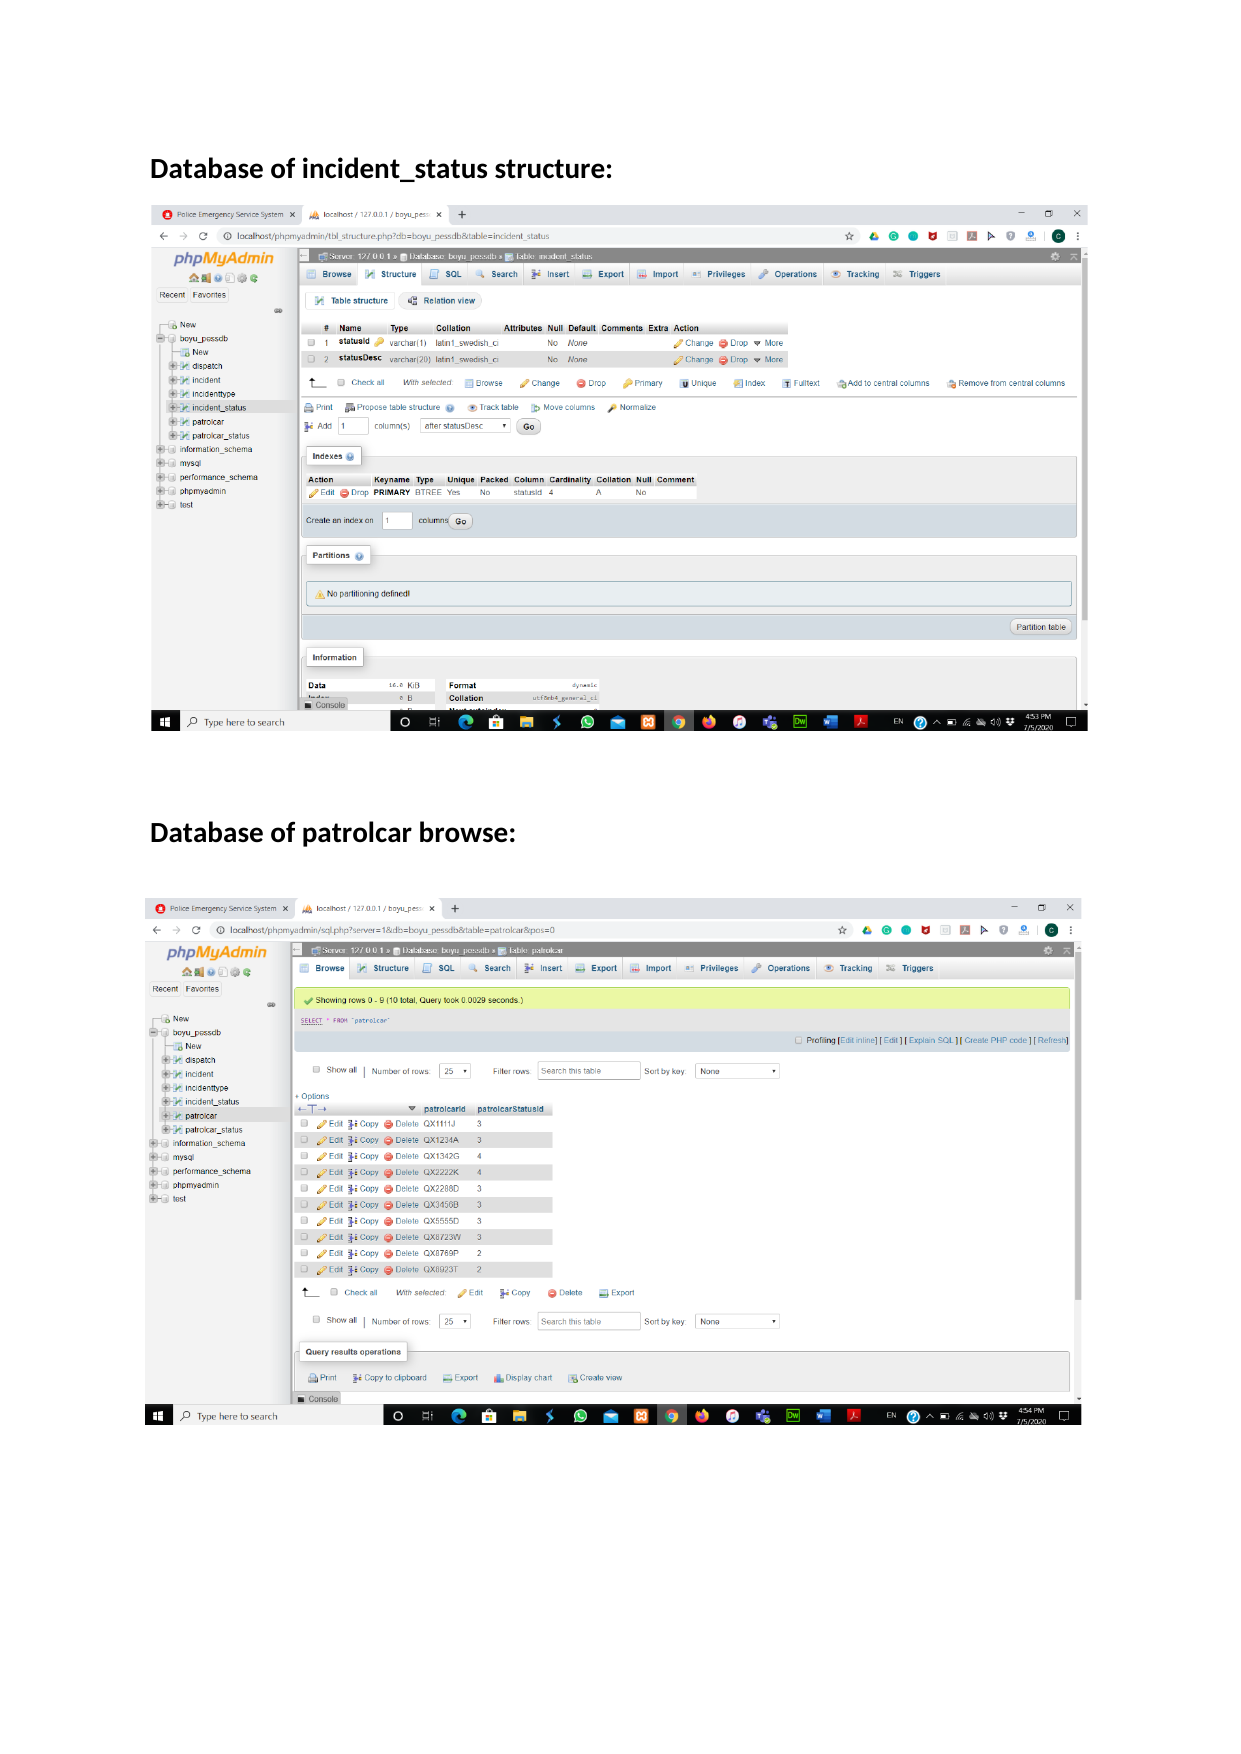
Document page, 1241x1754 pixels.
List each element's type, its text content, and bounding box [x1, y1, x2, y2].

picture [150, 205, 1087, 730]
picture [143, 898, 1081, 1424]
text Database of patrolcar browse: [150, 814, 1090, 850]
text Database of incident_status structure: [150, 150, 1090, 186]
